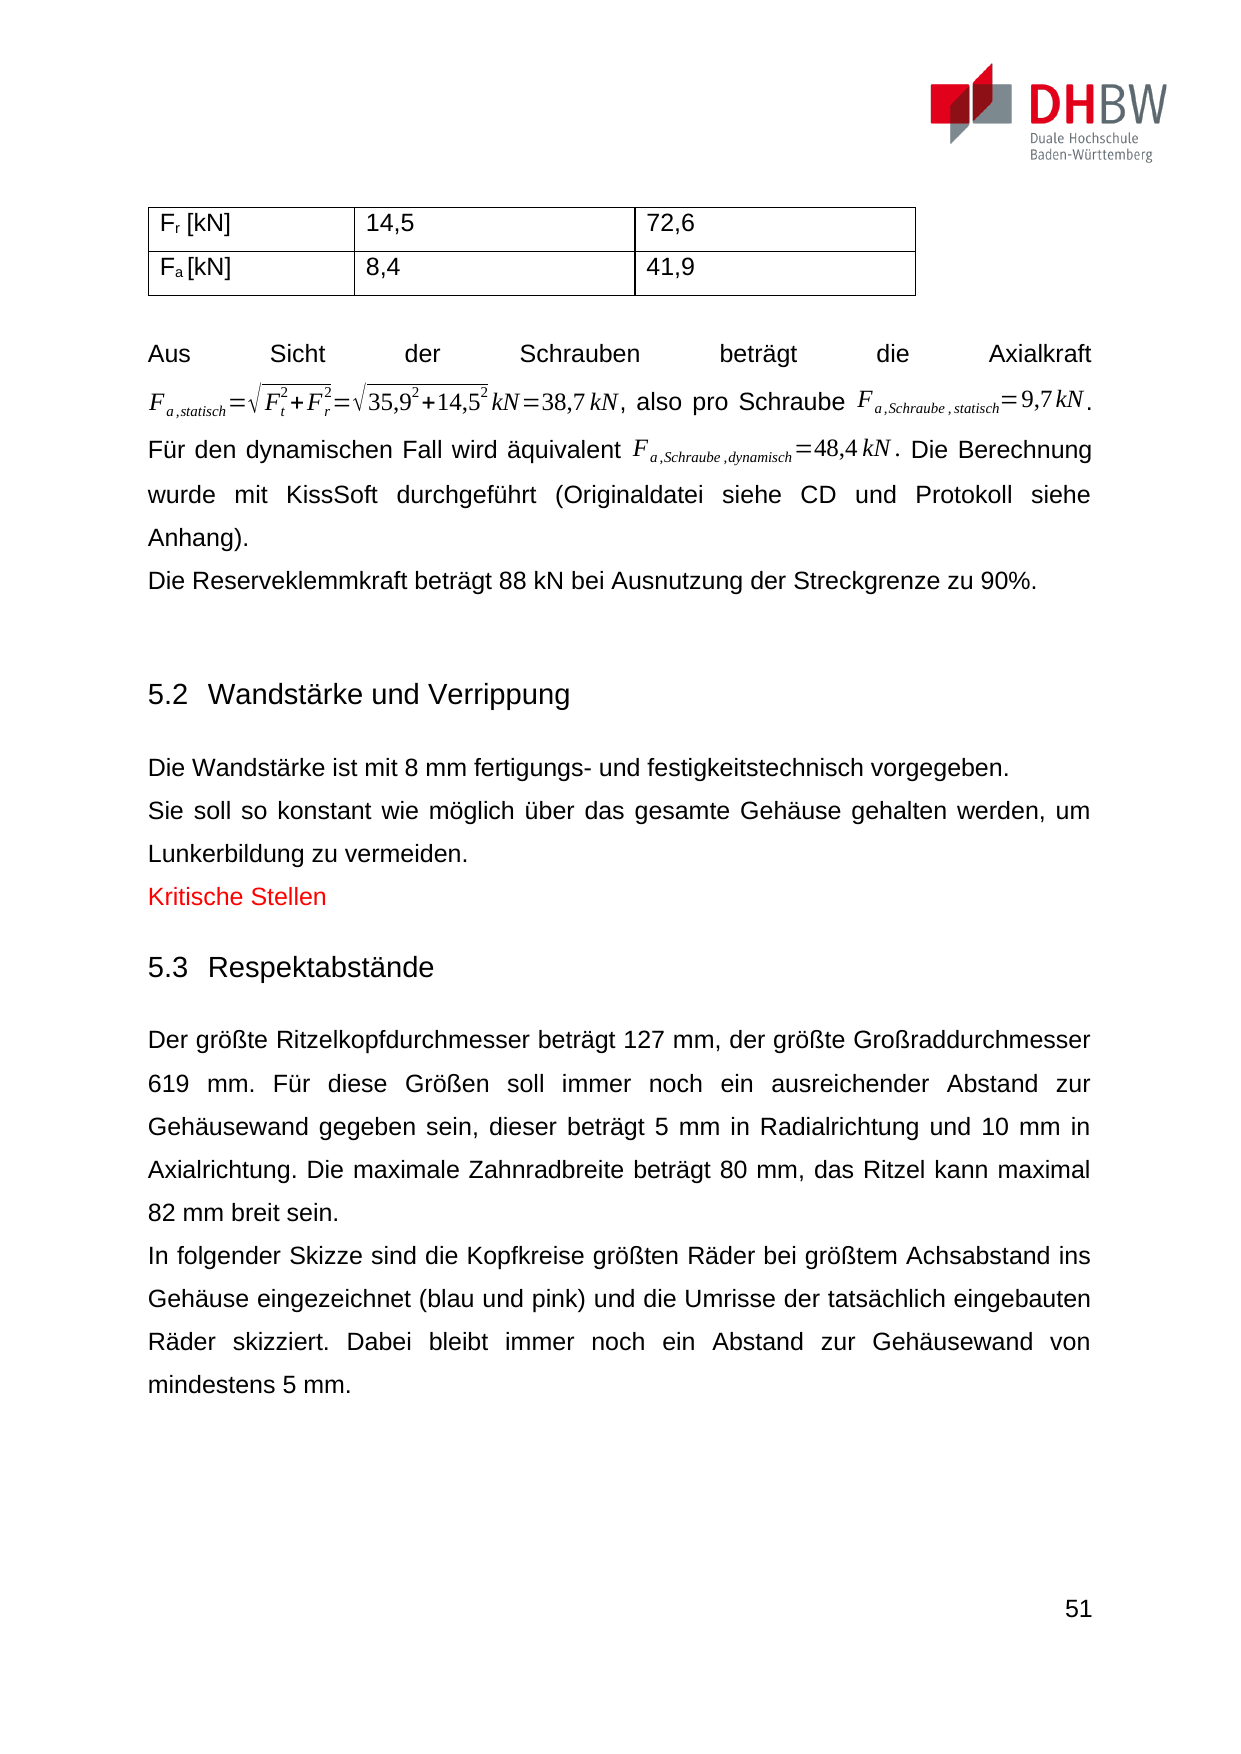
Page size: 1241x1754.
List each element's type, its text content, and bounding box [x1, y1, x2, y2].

table_cell 72,6 [636, 208, 915, 251]
table_cell 8,4 [355, 252, 634, 295]
text Sie soll so konstant wie möglich über das gesamte Gehäuse gehalten werden, um Lunkerbildung zu vermeiden. [148, 796, 1092, 868]
text Aus Sicht der Schrauben beträgt die Axialkraft , also pro Schraube . Für den dynamischen Fall wird äquivalent Die Berechnung wurde mit KissSoft durchgeführt (Originaldatei siehe CD und Protokoll siehe Anhang). [148, 339, 1092, 552]
text Die Wandstärke ist mit 8 mm fertigungs- und festigkeitstechnisch vorgegeben. [148, 753, 1092, 781]
text Die Reserveklemmkraft beträgt 88 kN bei Ausnutzung der Streckgrenze zu 90%. [148, 566, 1092, 595]
text Kritische Stellen [148, 882, 1092, 911]
text In folgender Skizze sind die Kopfkreise größten Räder bei größtem Achsabstand ins Gehäuse eingezeichnet (blau und pink) und die Umrisse der tatsächlich eingebauten Räder skizziert. Dabei bleibt immer noch ein Abstand zur Gehäusewand von mindestens 5 mm. [148, 1241, 1092, 1399]
table_cell 14,5 [355, 208, 634, 251]
text Der größte Ritzelkopfdurchmesser beträgt 127 mm, der größte Großraddurchmesser 619 mm. Für diese Größen soll immer noch ein ausreichender Abstand zur Gehäusewand gegeben sein, dieser beträgt 5 mm in Radialrichtung und 10 mm in Axialrichtung. Die maximale Zahnradbreite beträgt 80 mm, das Ritzel kann maximal 82 mm breit sein. [148, 1026, 1092, 1227]
table_cell Fr [kN] [149, 208, 354, 251]
table_cell Fa [kN] [149, 252, 354, 295]
subtitle Respektabstände [148, 950, 1092, 984]
subtitle Wandstärke und Verrippung [148, 677, 1092, 711]
table_cell 41,9 [636, 252, 915, 295]
picture [930, 63, 1167, 163]
